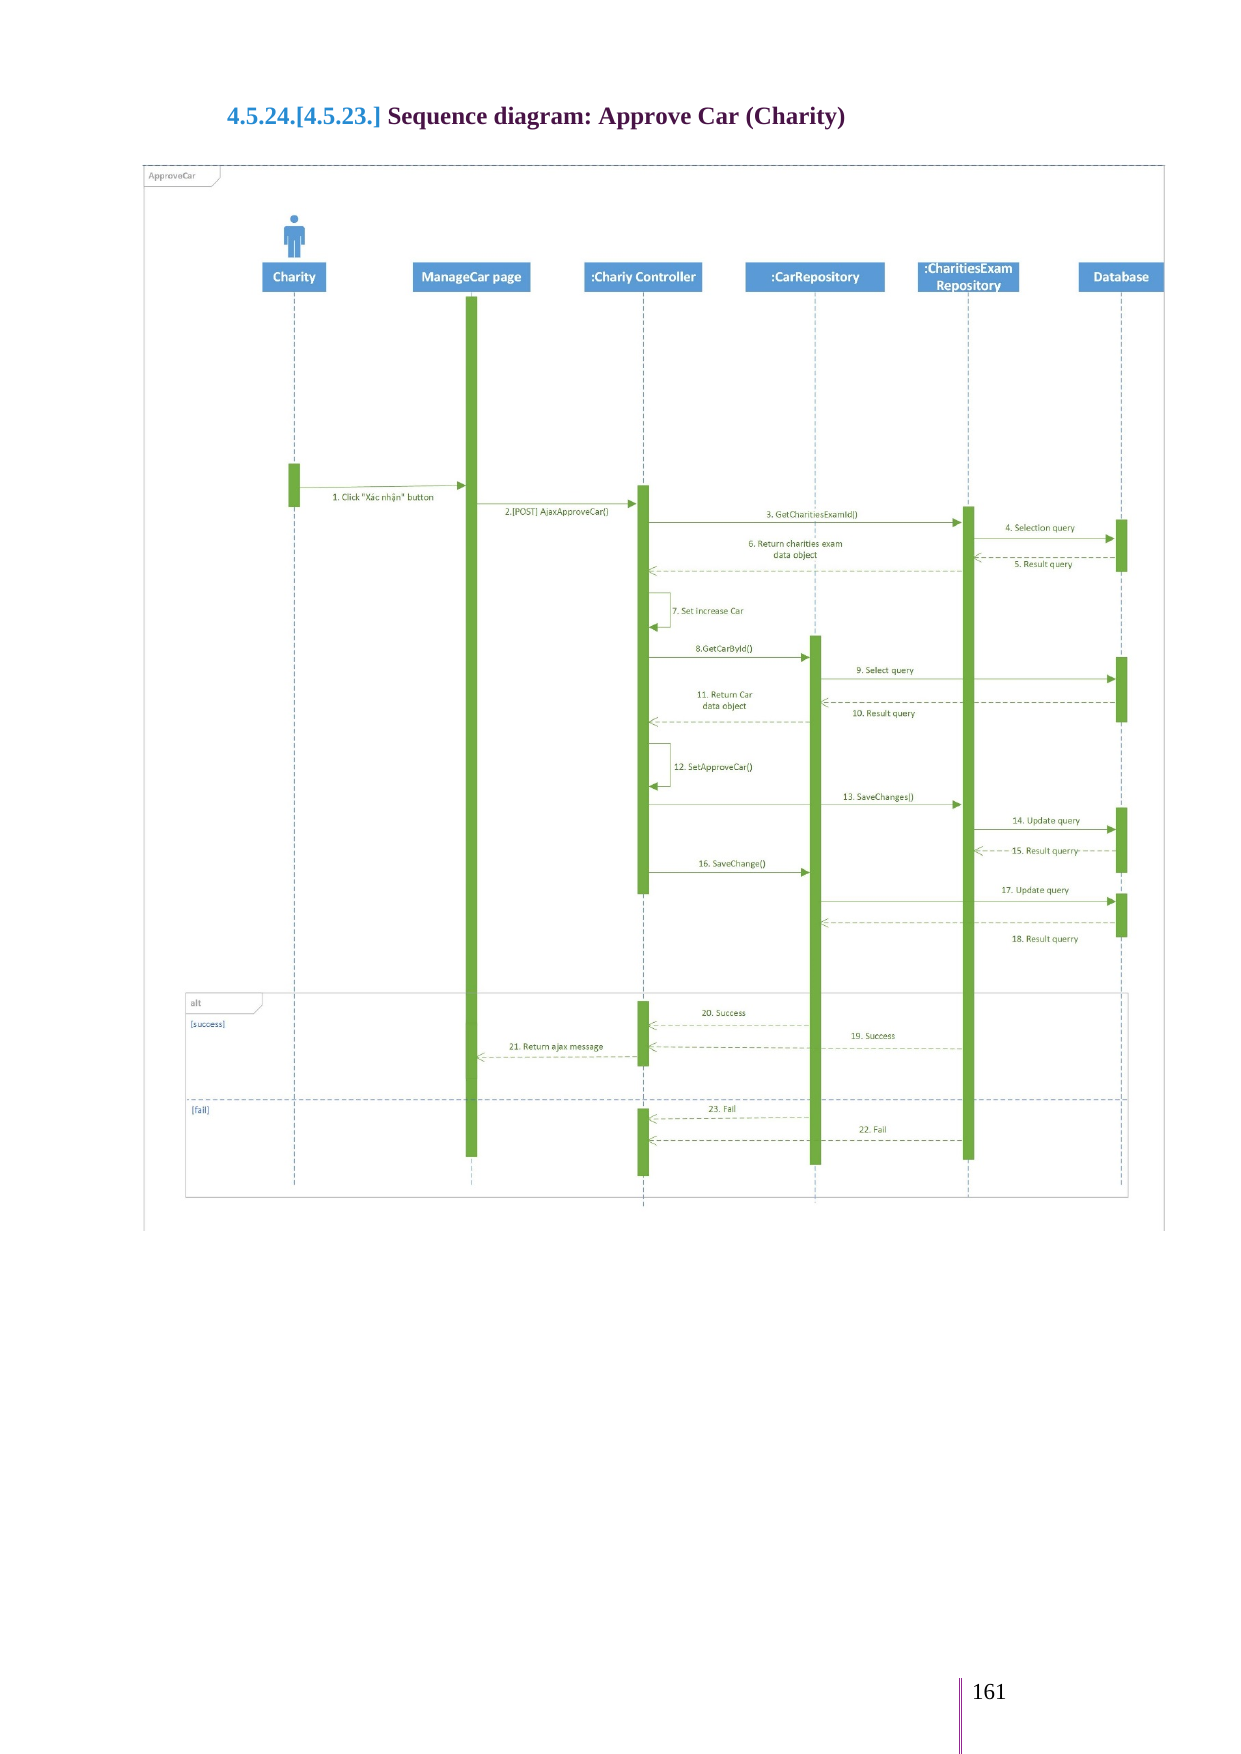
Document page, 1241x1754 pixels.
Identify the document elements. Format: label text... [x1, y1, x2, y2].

subtitle Sequence diagram: Approve Car (Charity) [227, 101, 1165, 130]
picture [142, 164, 1166, 1231]
